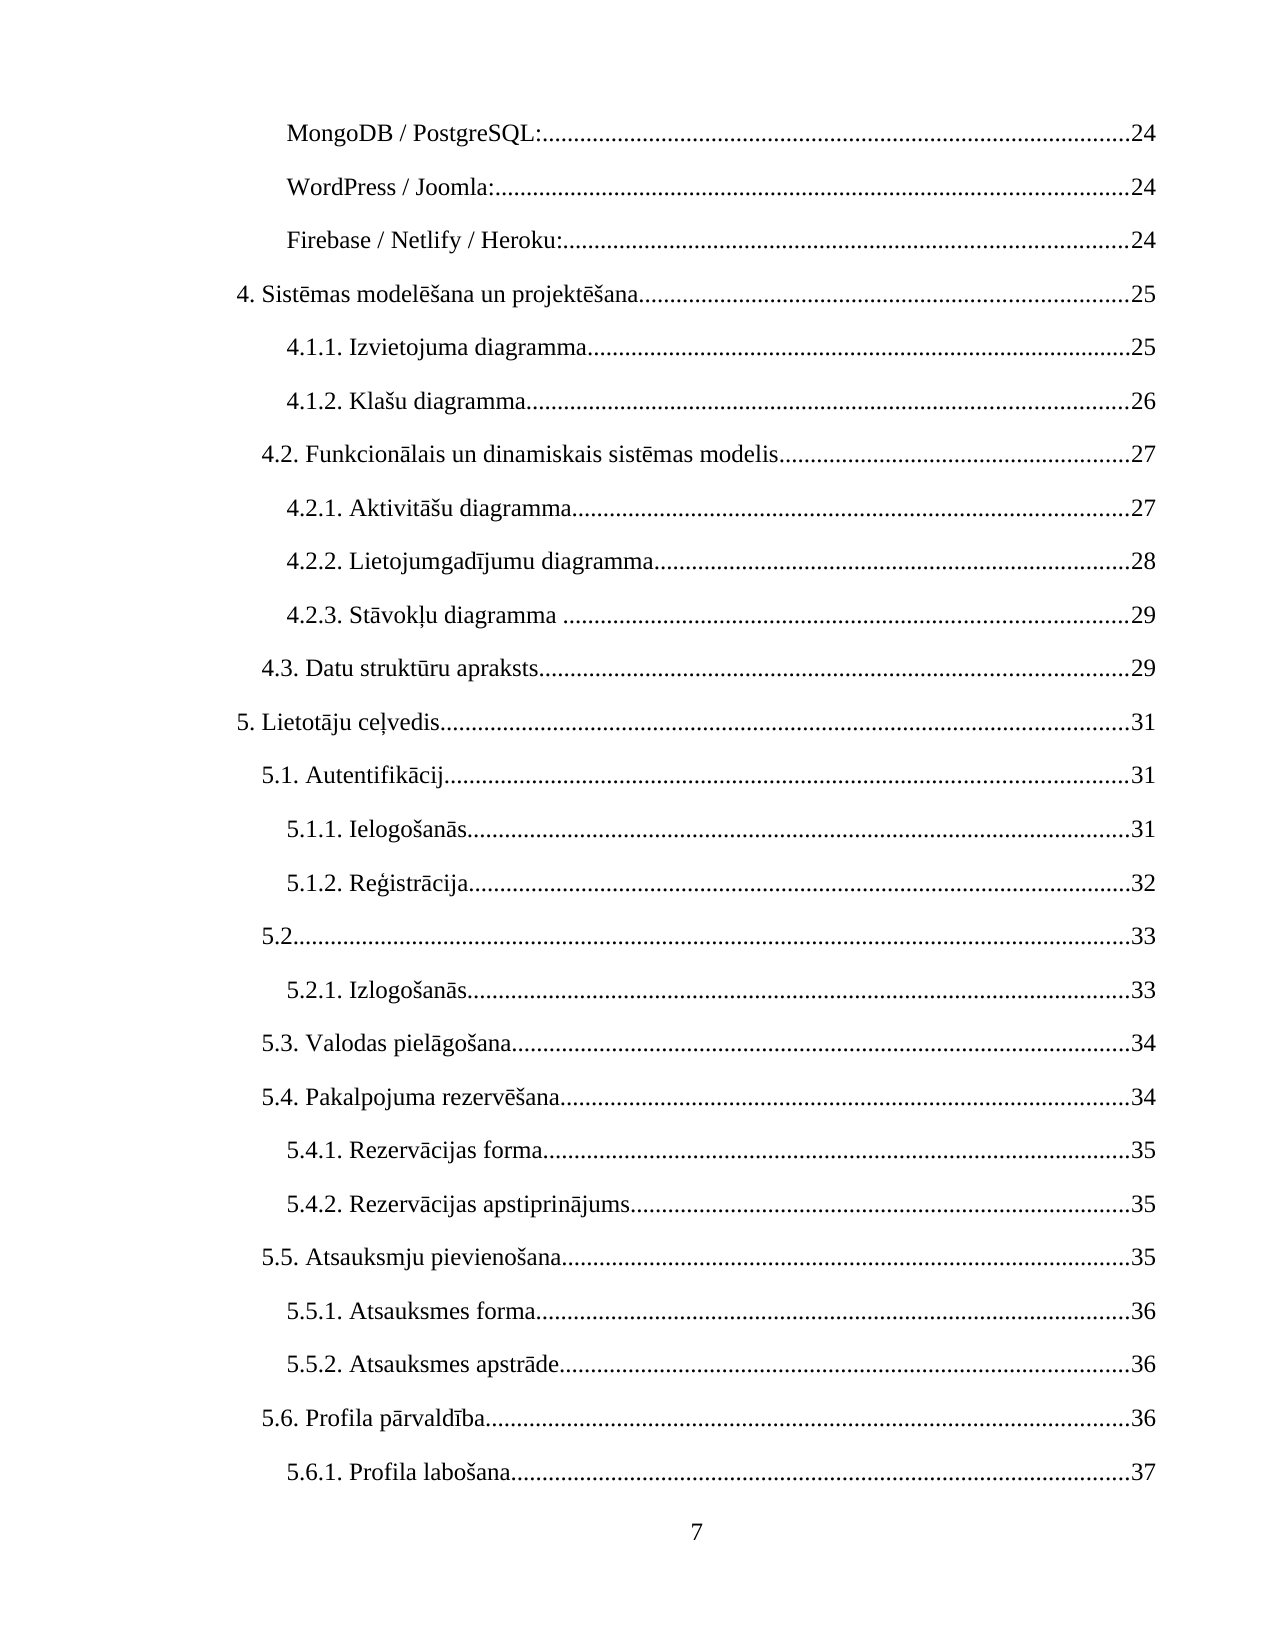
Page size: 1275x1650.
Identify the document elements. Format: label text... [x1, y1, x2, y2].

text 5.5. Atsauksmju pievienošana 35 [173, 1242, 1157, 1271]
text 5.4. Pakalpojuma rezervēšana 34 [173, 1082, 1157, 1111]
text 5.6.1. Profila labošana 37 [198, 1457, 1157, 1485]
text 5.4.1. Rezervācijas forma 35 [198, 1135, 1157, 1164]
text 5.6. Profila pārvaldība 36 [173, 1403, 1157, 1432]
text 4.1.1. Izvietojuma diagramma 25 [198, 332, 1157, 361]
text 4.3. Datu struktūru apraksts 29 [173, 653, 1157, 682]
text 5.2. 33 [173, 921, 1157, 950]
text 4.2.3. Stāvokļu diagramma 29 [198, 600, 1157, 629]
text 5.4.2. Rezervācijas apstiprinājums 35 [198, 1189, 1157, 1218]
text 4.2.2. Lietojumgadījumu diagramma 28 [198, 546, 1157, 575]
text 4.1.2. Klašu diagramma 26 [198, 386, 1157, 414]
text WordPress / Joomla: 24 [198, 172, 1157, 200]
text 4.2.1. Aktivitāšu diagramma 27 [198, 493, 1157, 522]
text 5.1. Autentifikācij 31 [173, 761, 1157, 789]
text 4.2. Funkcionālais un dinamiskais sistēmas modelis 27 [173, 439, 1157, 468]
text 5.3. Valodas pielāgošana 34 [173, 1028, 1157, 1057]
text 4. Sistēmas modelēšana un projektēšana 25 [148, 279, 1157, 307]
text MongoDB / PostgreSQL: 24 [198, 118, 1157, 147]
text Firebase / Netlify / Heroku: 24 [198, 225, 1157, 254]
text 5.5.2. Atsauksmes apstrāde 36 [198, 1349, 1157, 1378]
text 5. Lietotāju ceļvedis 31 [148, 707, 1157, 736]
text 5.1.2. Reģistrācija 32 [198, 868, 1157, 896]
text 5.1.1. Ielogošanās 31 [198, 814, 1157, 843]
text 5.5.1. Atsauksmes forma 36 [198, 1296, 1157, 1325]
text 5.2.1. Izlogošanās 33 [198, 975, 1157, 1003]
